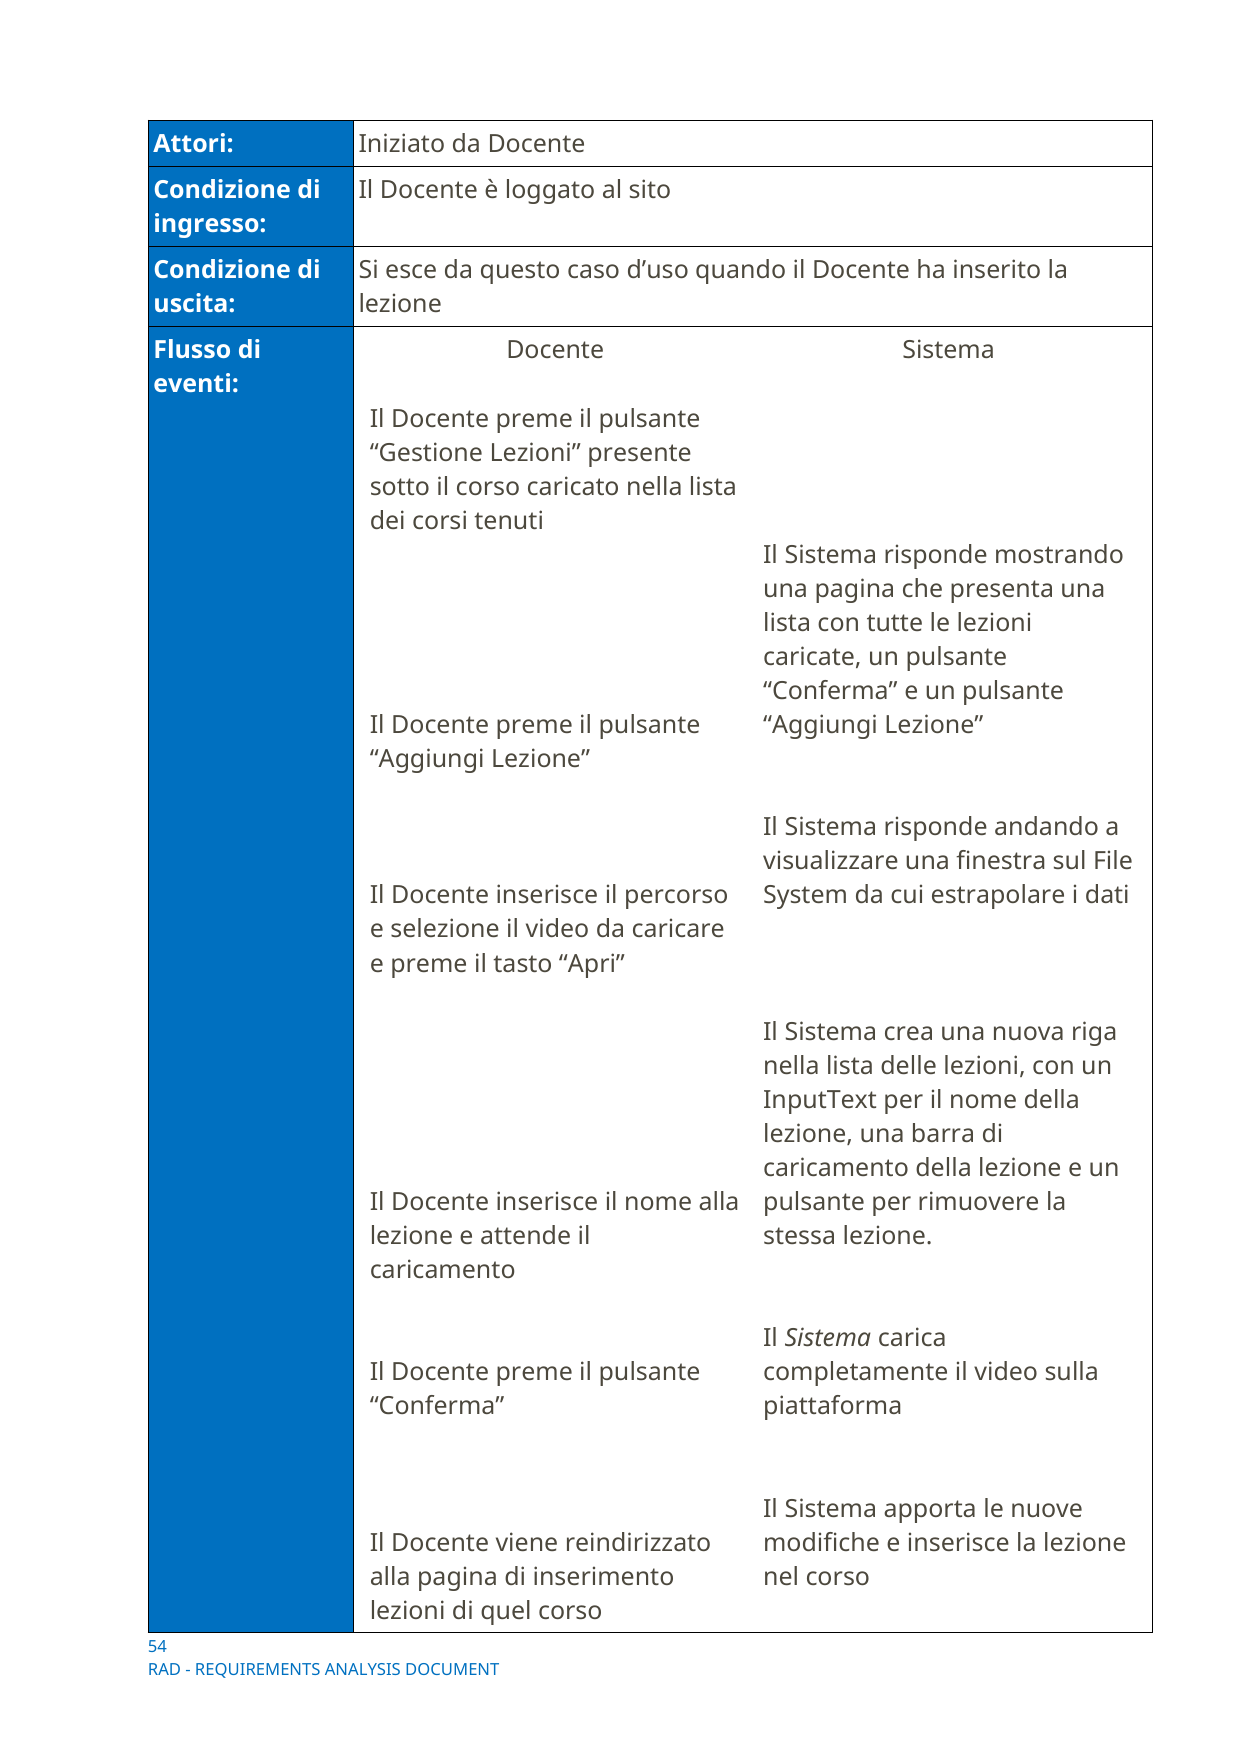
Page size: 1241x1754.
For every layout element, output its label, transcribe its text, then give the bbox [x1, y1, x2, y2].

table_cell Condizione di ingresso: [149, 167, 353, 246]
table_cell [354, 327, 1152, 1632]
table_cell Attori: [149, 121, 353, 166]
table_cell Condizione di uscita: [149, 247, 353, 326]
table_cell Flusso di eventi: [149, 327, 353, 1632]
table_cell Il Docente è loggato al sito [354, 167, 1152, 246]
table_cell Si esce da questo caso d’uso quando il Docente ha inserito la lezione [354, 247, 1152, 326]
table_cell Iniziato da Docente [354, 121, 1152, 166]
